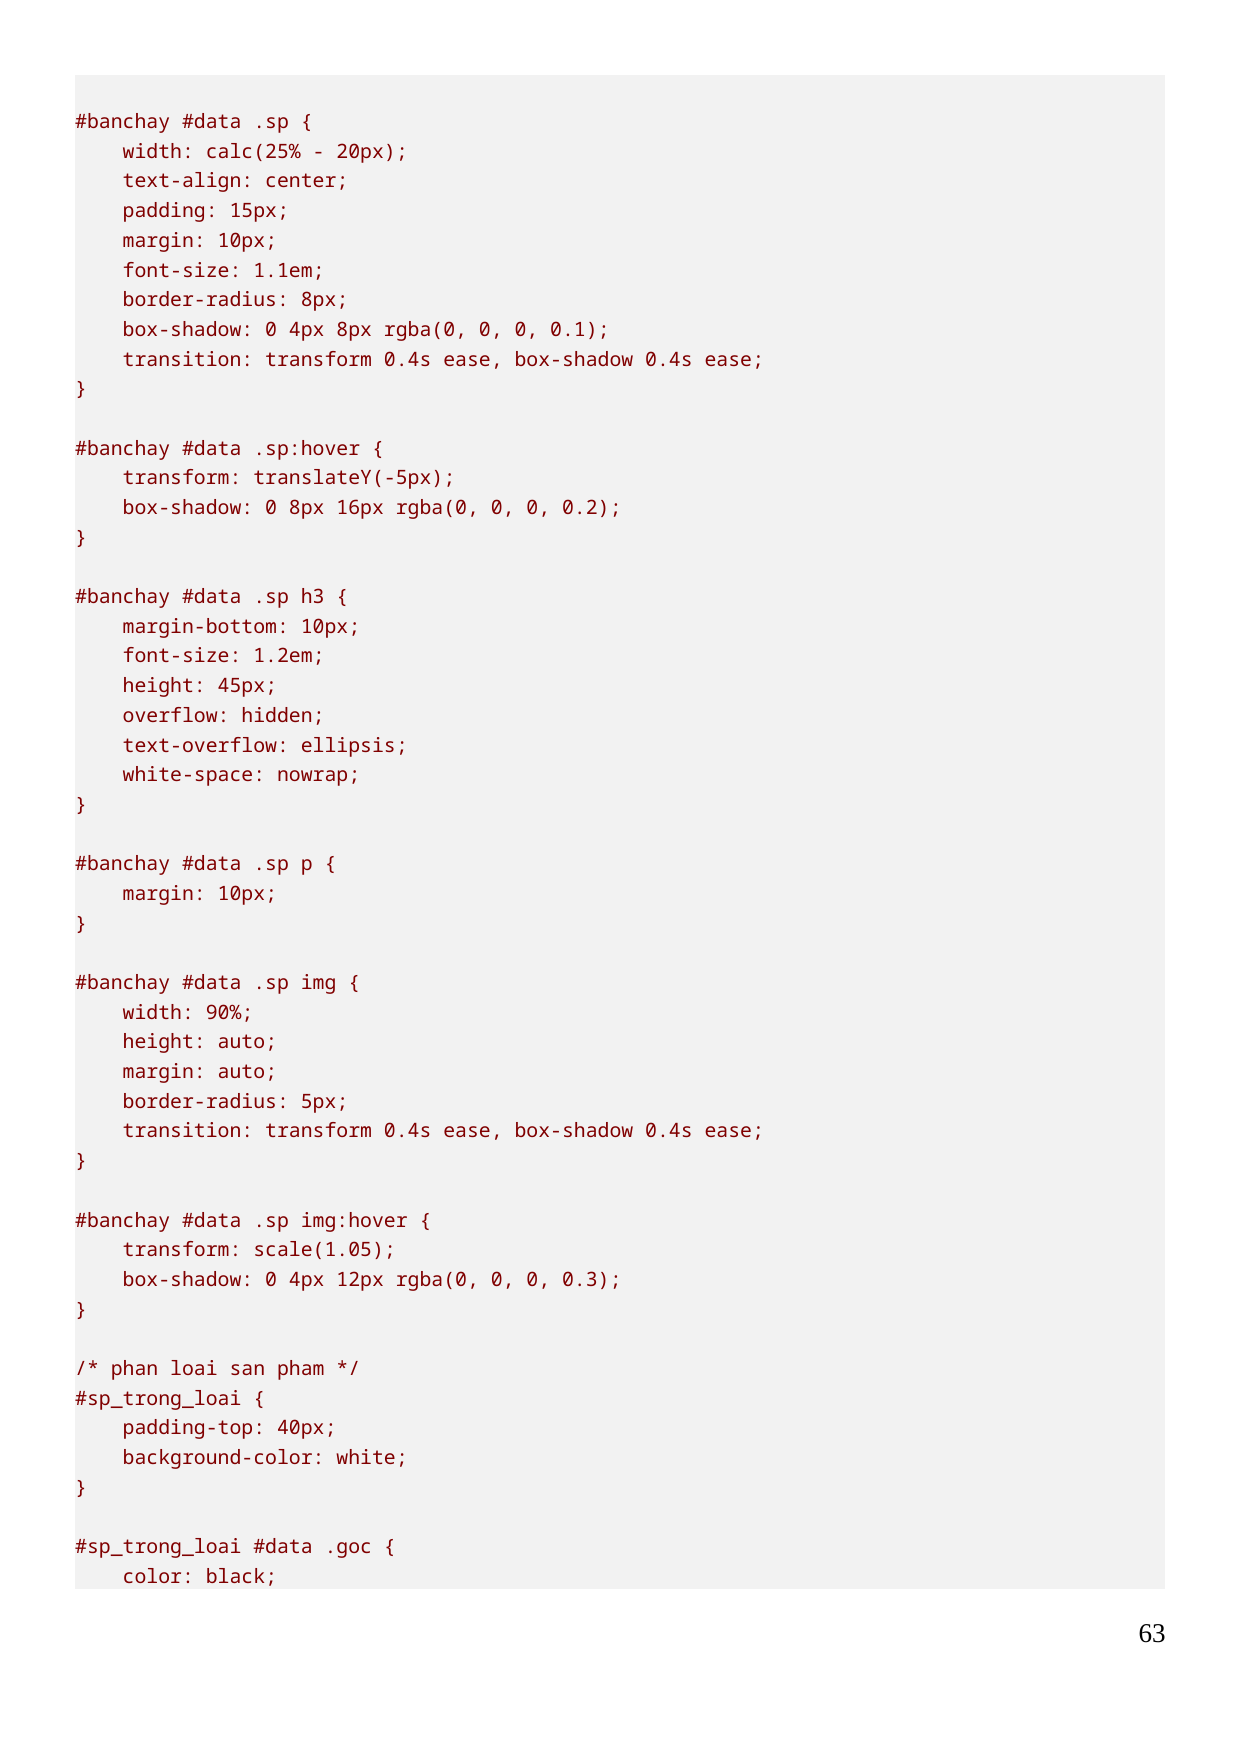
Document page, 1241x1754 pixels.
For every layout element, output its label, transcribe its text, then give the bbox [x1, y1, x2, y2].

text box-shadow: 0 8px 16px rgba(0, 0, 0, 0.2); [75, 491, 1165, 520]
text text-overflow: ellipsis; [75, 728, 1165, 758]
text #banchay #data .sp:hover { [75, 431, 1165, 461]
text padding-top: 40px; [75, 1411, 1165, 1441]
text box-shadow: 0 4px 8px rgba(0, 0, 0, 0.1); [75, 312, 1165, 342]
text margin-bottom: 10px; [75, 609, 1165, 639]
text } [75, 1470, 1165, 1500]
text } [75, 787, 1165, 817]
text #banchay #data .sp p { [75, 847, 1165, 877]
text margin: 10px; [75, 223, 1165, 253]
text white-space: nowrap; [75, 758, 1165, 787]
text #banchay #data .sp h3 { [75, 580, 1165, 609]
text #banchay #data .sp img:hover { [75, 1203, 1165, 1233]
text transition: transform 0.4s ease, box-shadow 0.4s ease; [75, 342, 1165, 372]
text border-radius: 8px; [75, 283, 1165, 312]
text #banchay #data .sp img { [75, 966, 1165, 995]
text #sp_trong_loai { [75, 1381, 1165, 1411]
text #banchay #data .sp { [75, 105, 1165, 134]
text transform: translateY(-5px); [75, 461, 1165, 491]
text } [75, 906, 1165, 936]
text width: 90%; [75, 995, 1165, 1025]
text /* phan loai san pham */ [75, 1352, 1165, 1381]
text background-color: white; [75, 1441, 1165, 1470]
text } [75, 372, 1165, 402]
text overflow: hidden; [75, 698, 1165, 728]
text height: 45px; [75, 669, 1165, 698]
text } [75, 520, 1165, 550]
text padding: 15px; [75, 194, 1165, 223]
text color: black; [75, 1559, 1165, 1589]
text transform: scale(1.05); [75, 1233, 1165, 1262]
text border-radius: 5px; [75, 1084, 1165, 1114]
text #sp_trong_loai #data .goc { [75, 1530, 1165, 1559]
text } [75, 1144, 1165, 1173]
text transition: transform 0.4s ease, box-shadow 0.4s ease; [75, 1114, 1165, 1144]
text width: calc(25% - 20px); [75, 134, 1165, 164]
text text-align: center; [75, 164, 1165, 194]
text font-size: 1.1em; [75, 253, 1165, 283]
text margin: auto; [75, 1055, 1165, 1084]
text margin: 10px; [75, 877, 1165, 906]
text } [75, 1292, 1165, 1322]
text height: auto; [75, 1025, 1165, 1055]
text font-size: 1.2em; [75, 639, 1165, 669]
text box-shadow: 0 4px 12px rgba(0, 0, 0, 0.3); [75, 1262, 1165, 1292]
